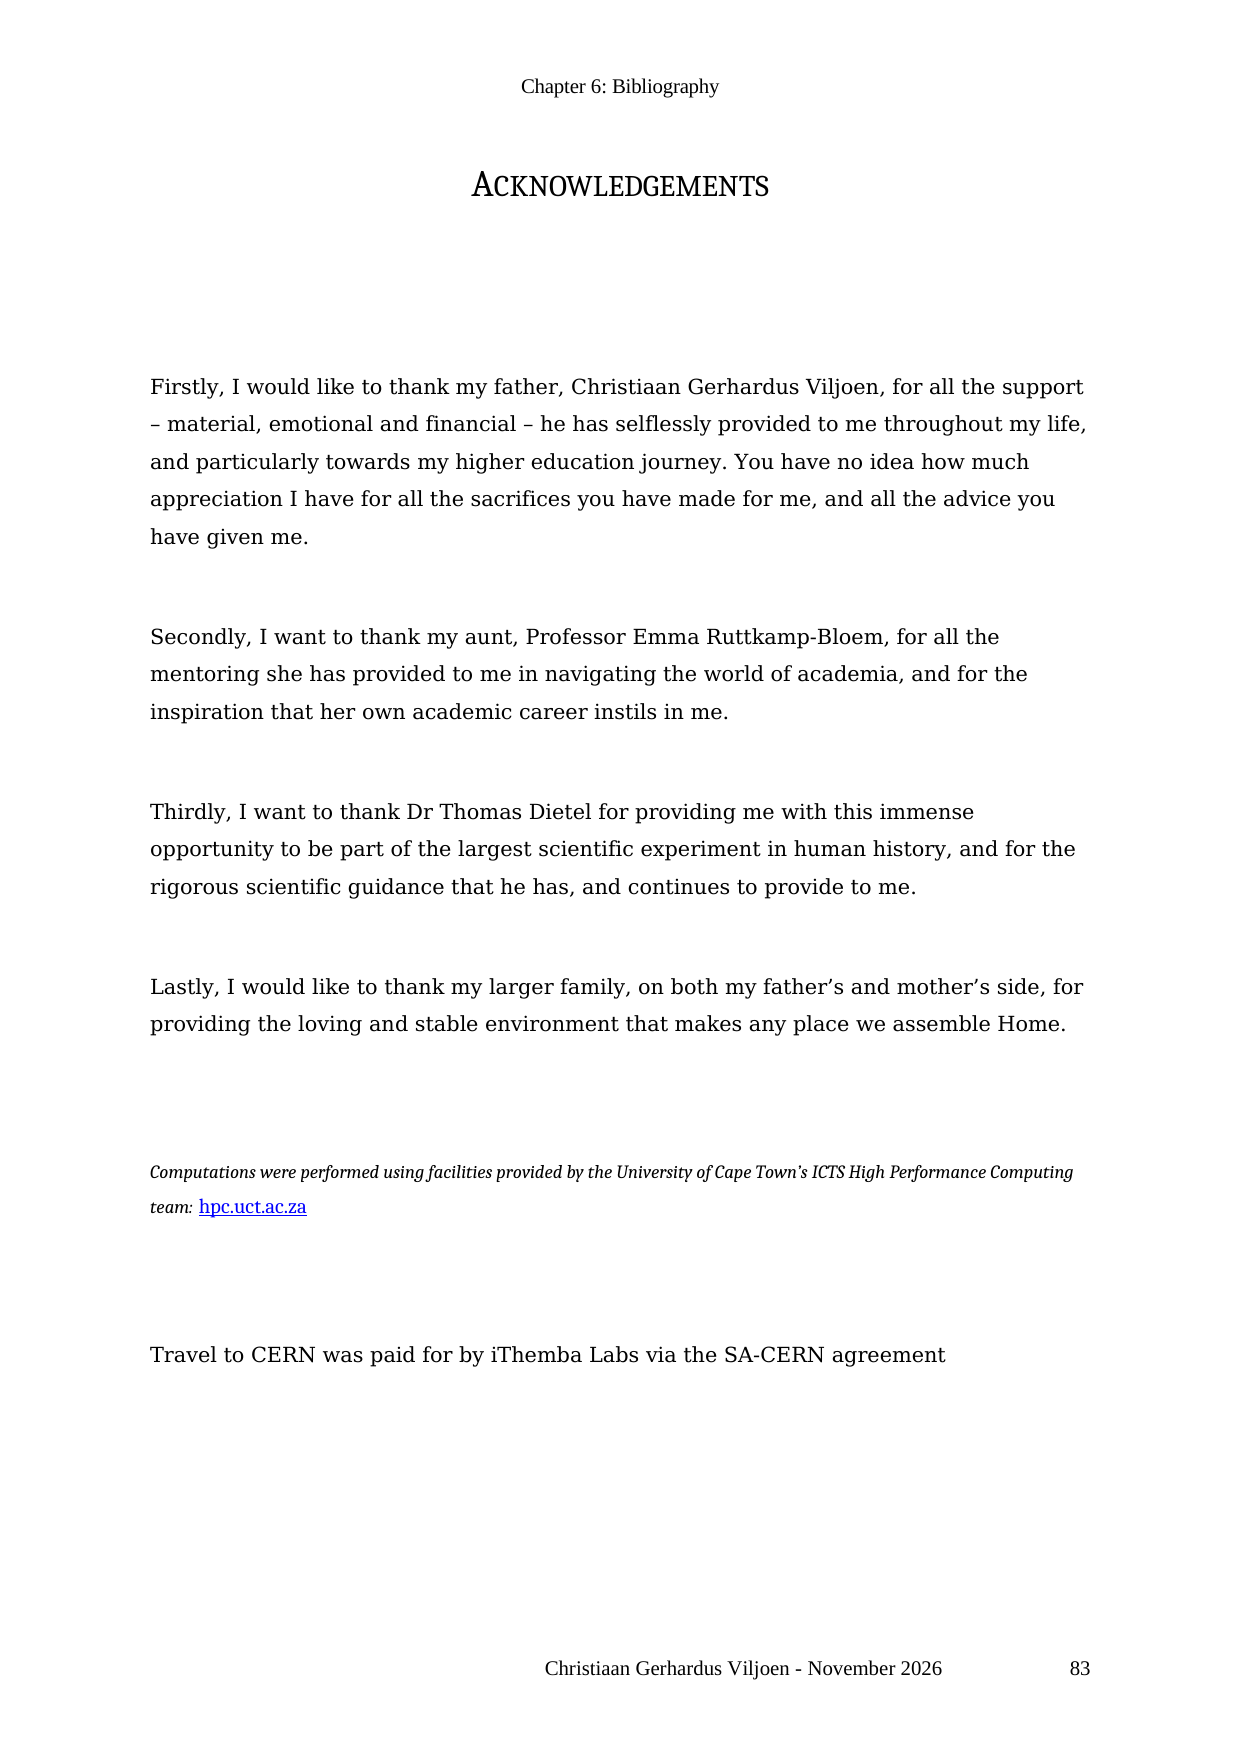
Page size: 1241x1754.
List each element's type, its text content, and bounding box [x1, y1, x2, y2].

text Firstly, I would like to thank my father, Christiaan Gerhardus Viljoen, for all the support – material, emotional and financial – he has selflessly provided to me throughout my life, and particularly towards my higher education journey. You have no idea how much appreciation I have for all the sacrifices you have made for me, and all the advice you have given me. [150, 374, 1090, 549]
text Secondly, I want to thank my aunt, Professor Emma Ruttkamp-Bloem, for all the mentoring she has provided to me in navigating the world of academia, and for the inspiration that her own academic career instils in me. [150, 624, 1090, 724]
text Travel to CERN was paid for by iThemba Labs via the SA-CERN agreement [150, 1342, 1090, 1367]
text Computations were performed using facilities provided by the University of Cape Town’s ICTS High Performance Computing team: hpc.uct.ac.za [150, 1161, 1090, 1219]
text Thirdly, I want to thank Dr Thomas Dietel for providing me with this immense opportunity to be part of the largest scientific experiment in human history, and for the rigorous scientific guidance that he has, and continues to provide to me. [150, 799, 1090, 899]
text Lastly, I would like to thank my larger family, on both my father’s and mother’s side, for providing the loving and stable environment that makes any place we assemble Home. [150, 974, 1090, 1036]
subtitle Acknowledgements [150, 162, 1090, 206]
